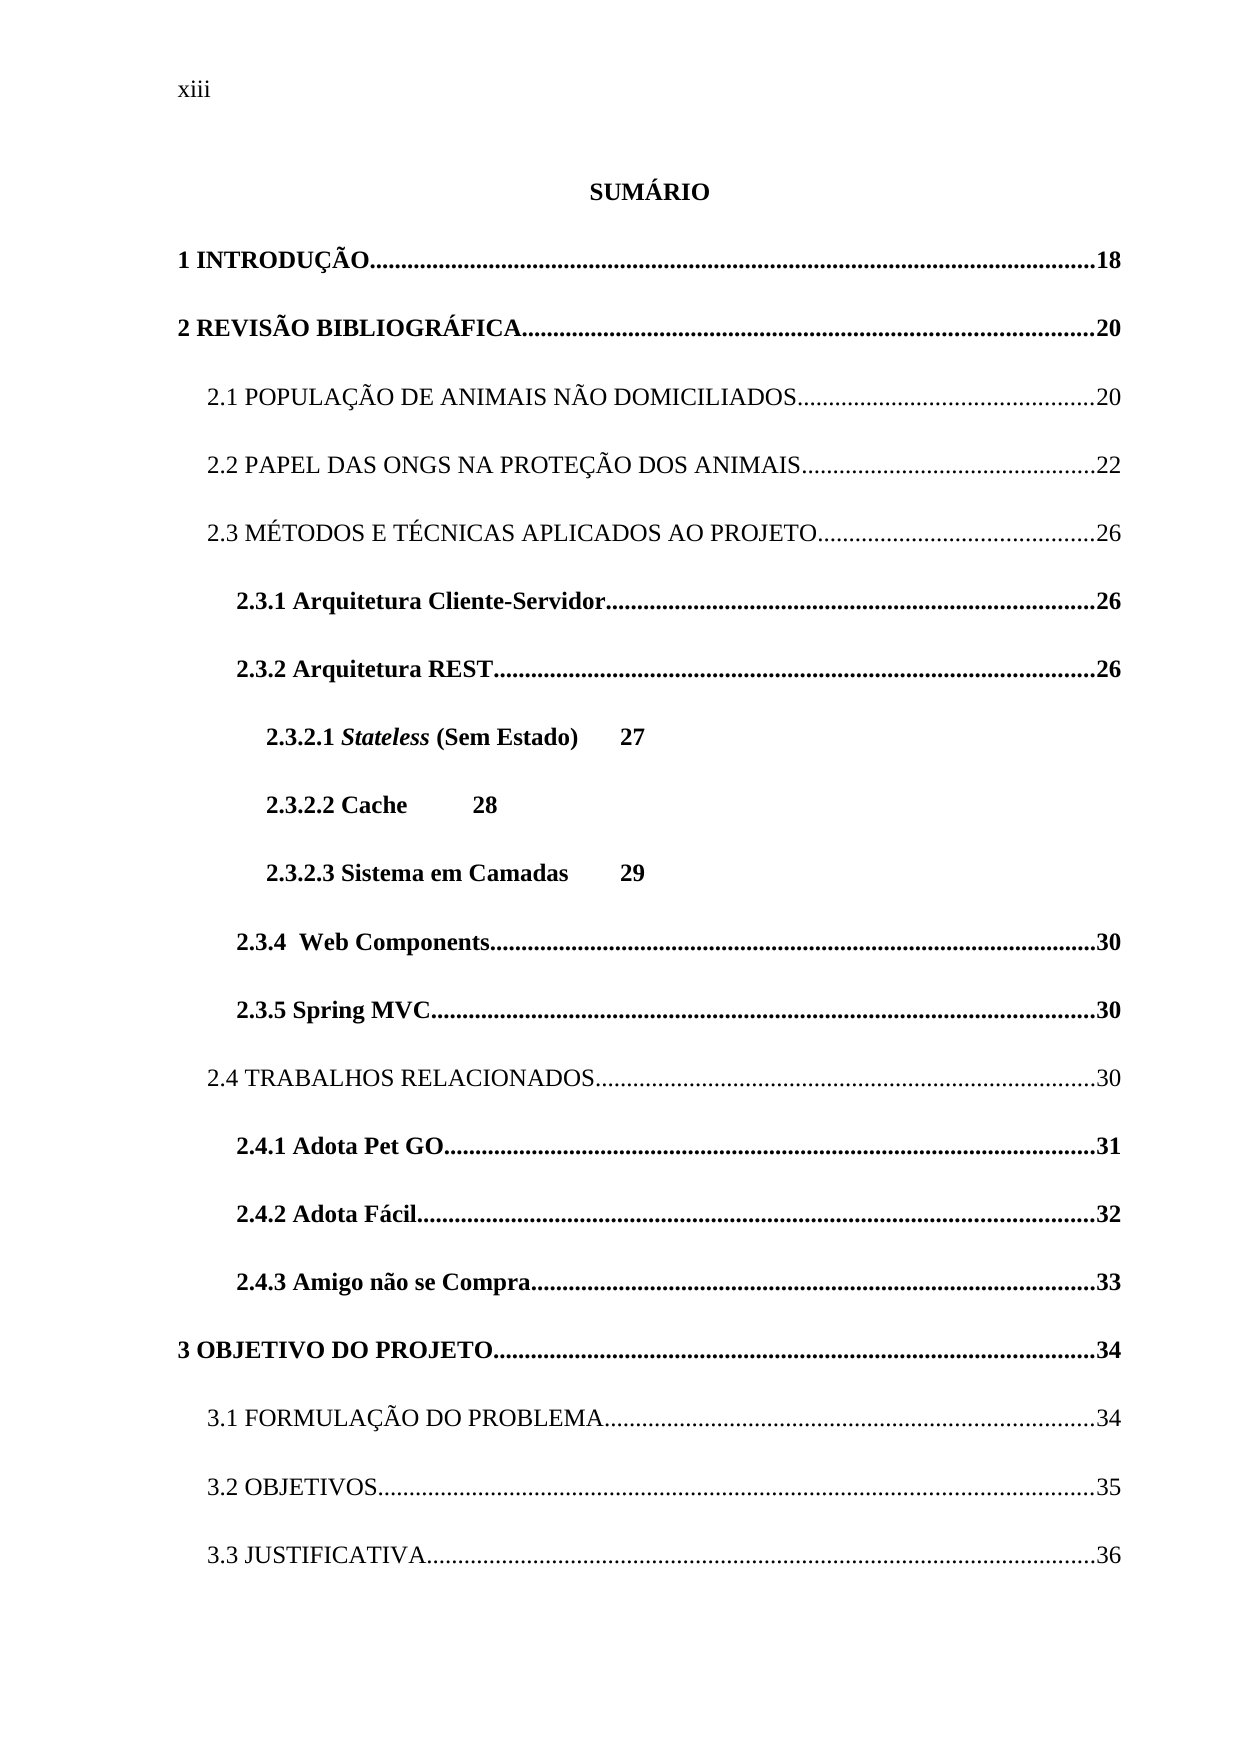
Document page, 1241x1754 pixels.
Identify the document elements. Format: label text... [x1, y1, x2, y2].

text SUMÁRIO [177, 177, 1122, 206]
